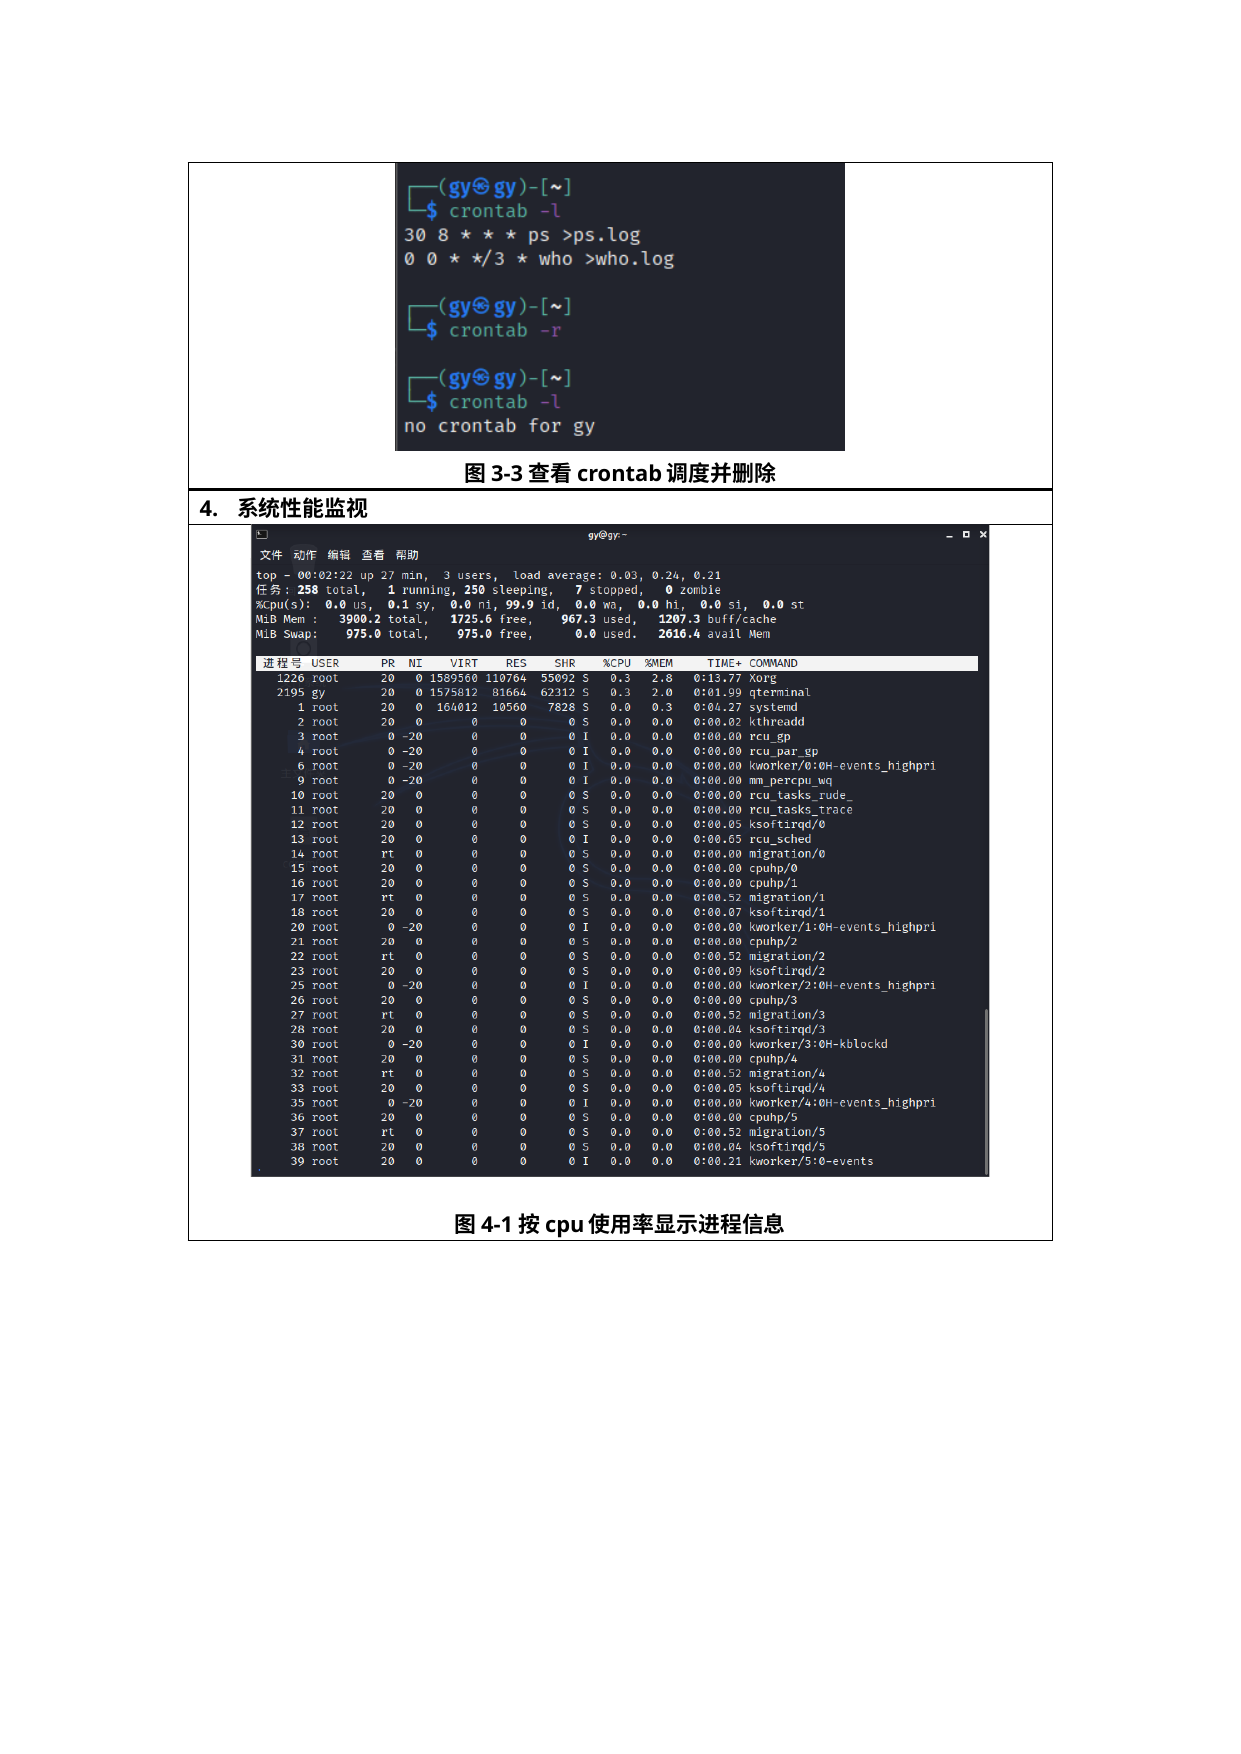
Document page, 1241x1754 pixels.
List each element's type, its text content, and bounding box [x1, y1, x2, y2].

table_cell 系统性能监视 [189, 491, 1052, 524]
picture [250, 524, 990, 1177]
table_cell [189, 525, 1052, 1240]
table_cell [189, 163, 1052, 488]
picture [395, 163, 845, 451]
